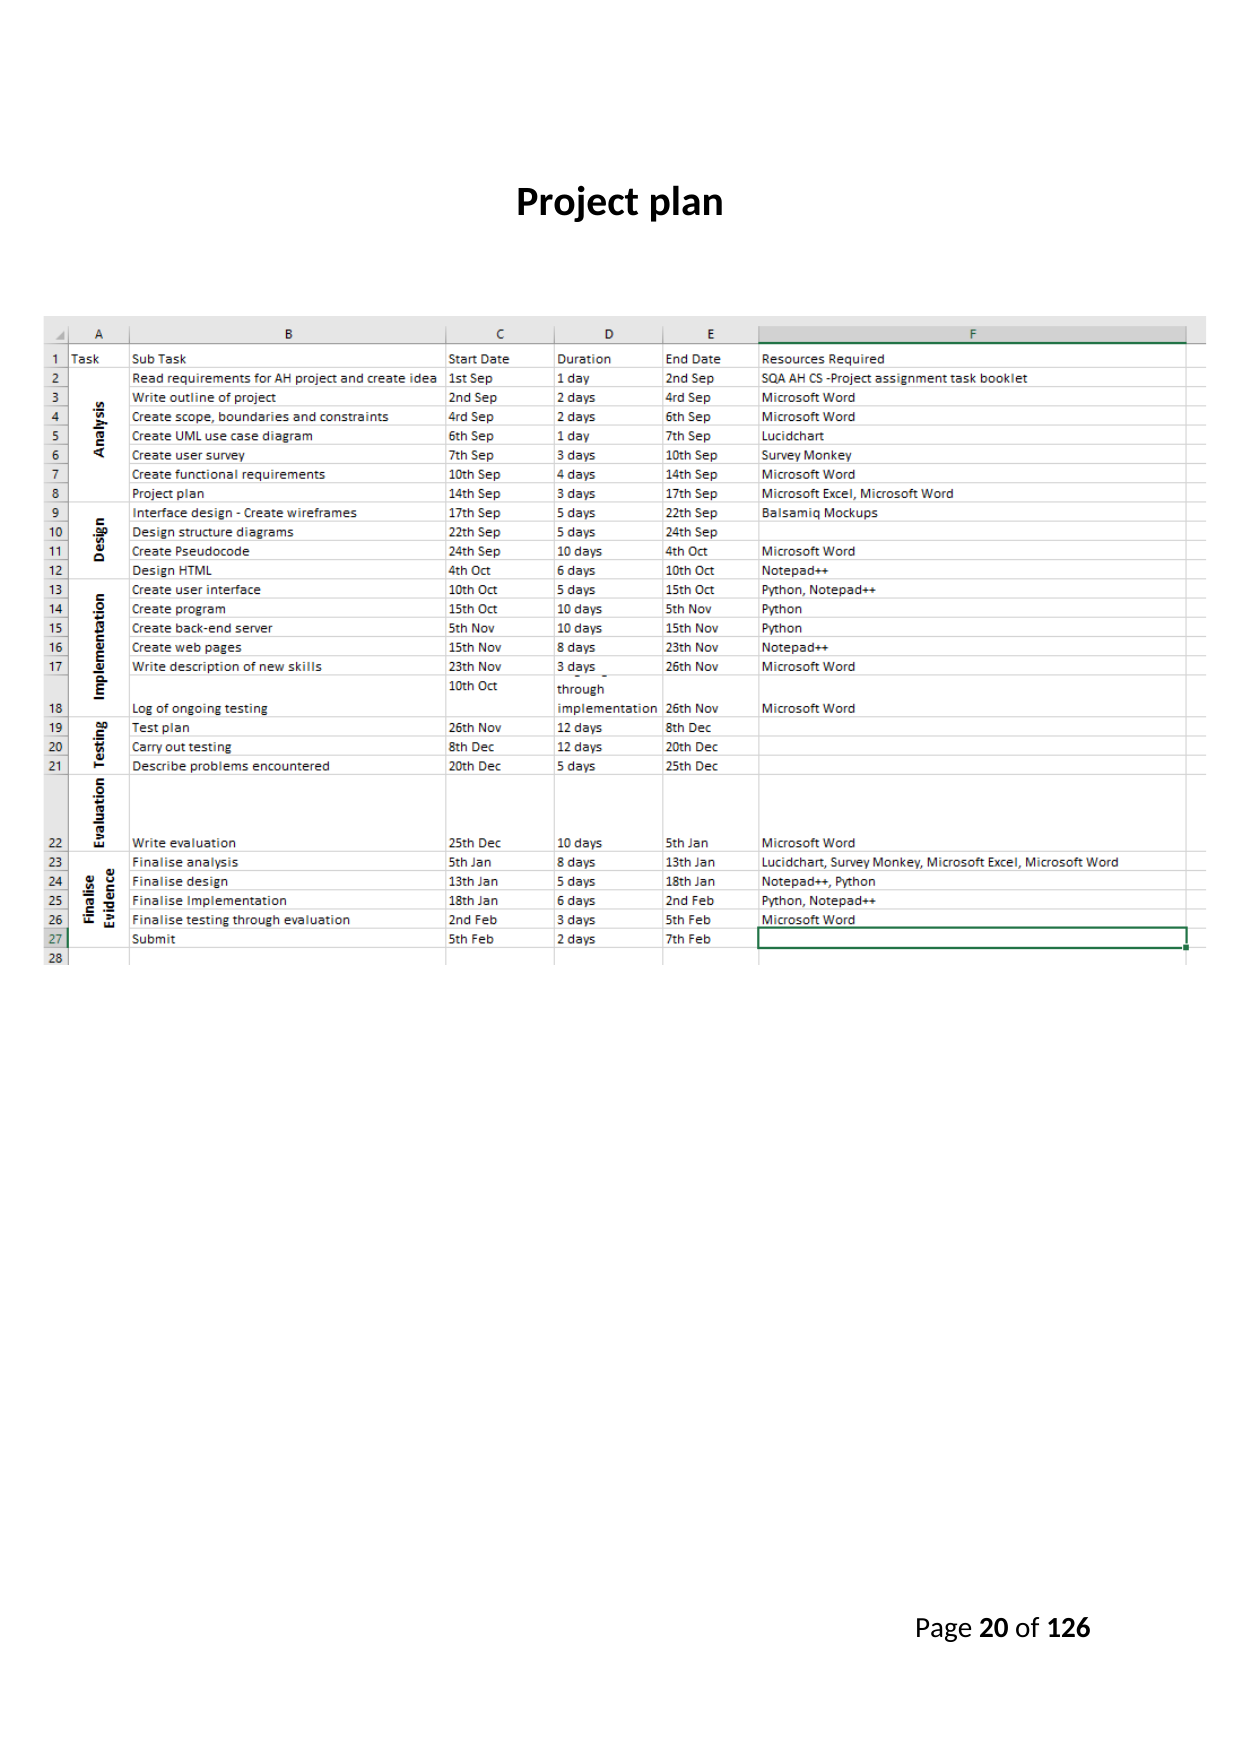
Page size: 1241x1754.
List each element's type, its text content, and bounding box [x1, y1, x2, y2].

picture [43, 316, 1207, 965]
subtitle Project plan [150, 175, 1090, 226]
